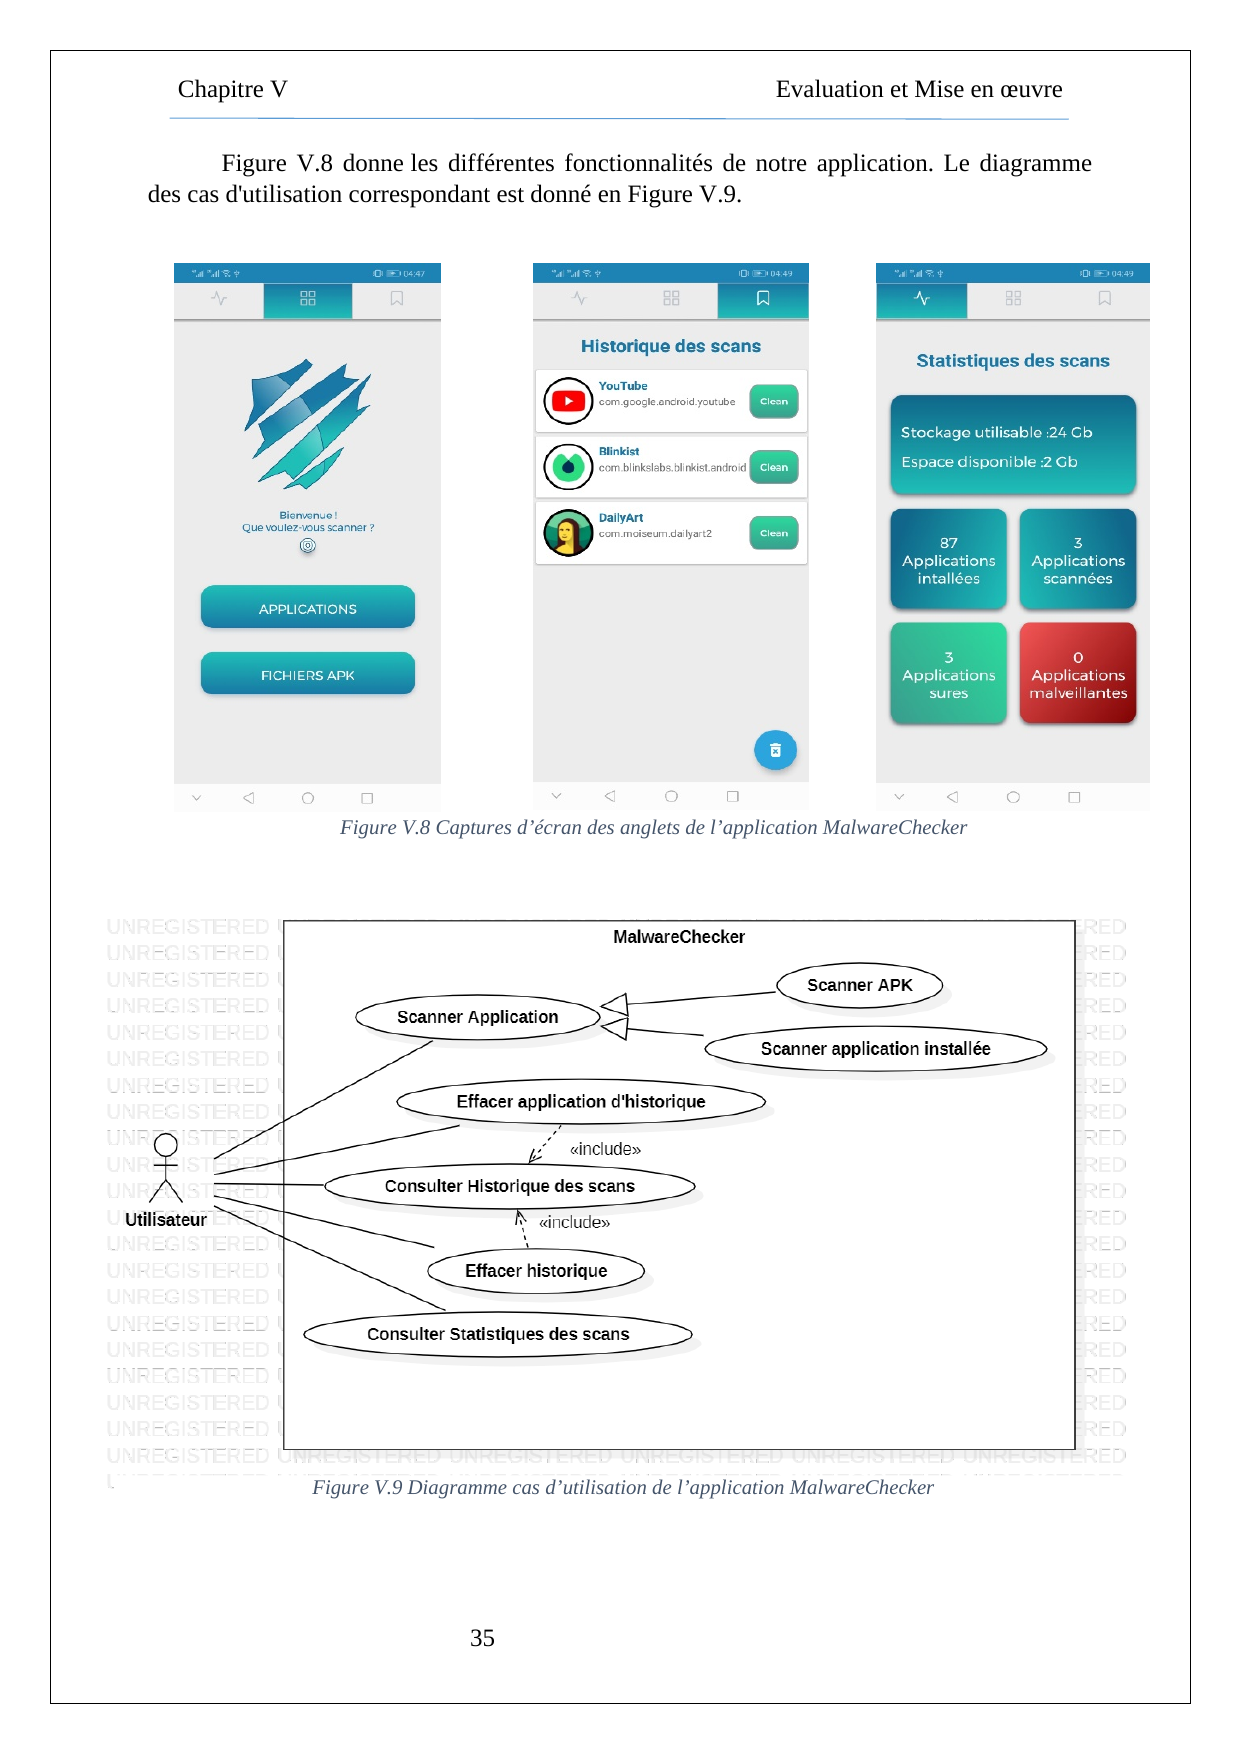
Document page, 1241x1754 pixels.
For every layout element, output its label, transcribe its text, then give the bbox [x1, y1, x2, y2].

picture [174, 263, 441, 812]
text Figure V.8 donne les différentes fonctionnalités de notre application. Le diagramme des cas d'utilisation correspondant est donné en Figure V.9. [148, 148, 1092, 207]
picture [876, 263, 1150, 811]
picture [533, 263, 809, 810]
picture [106, 907, 1126, 1502]
